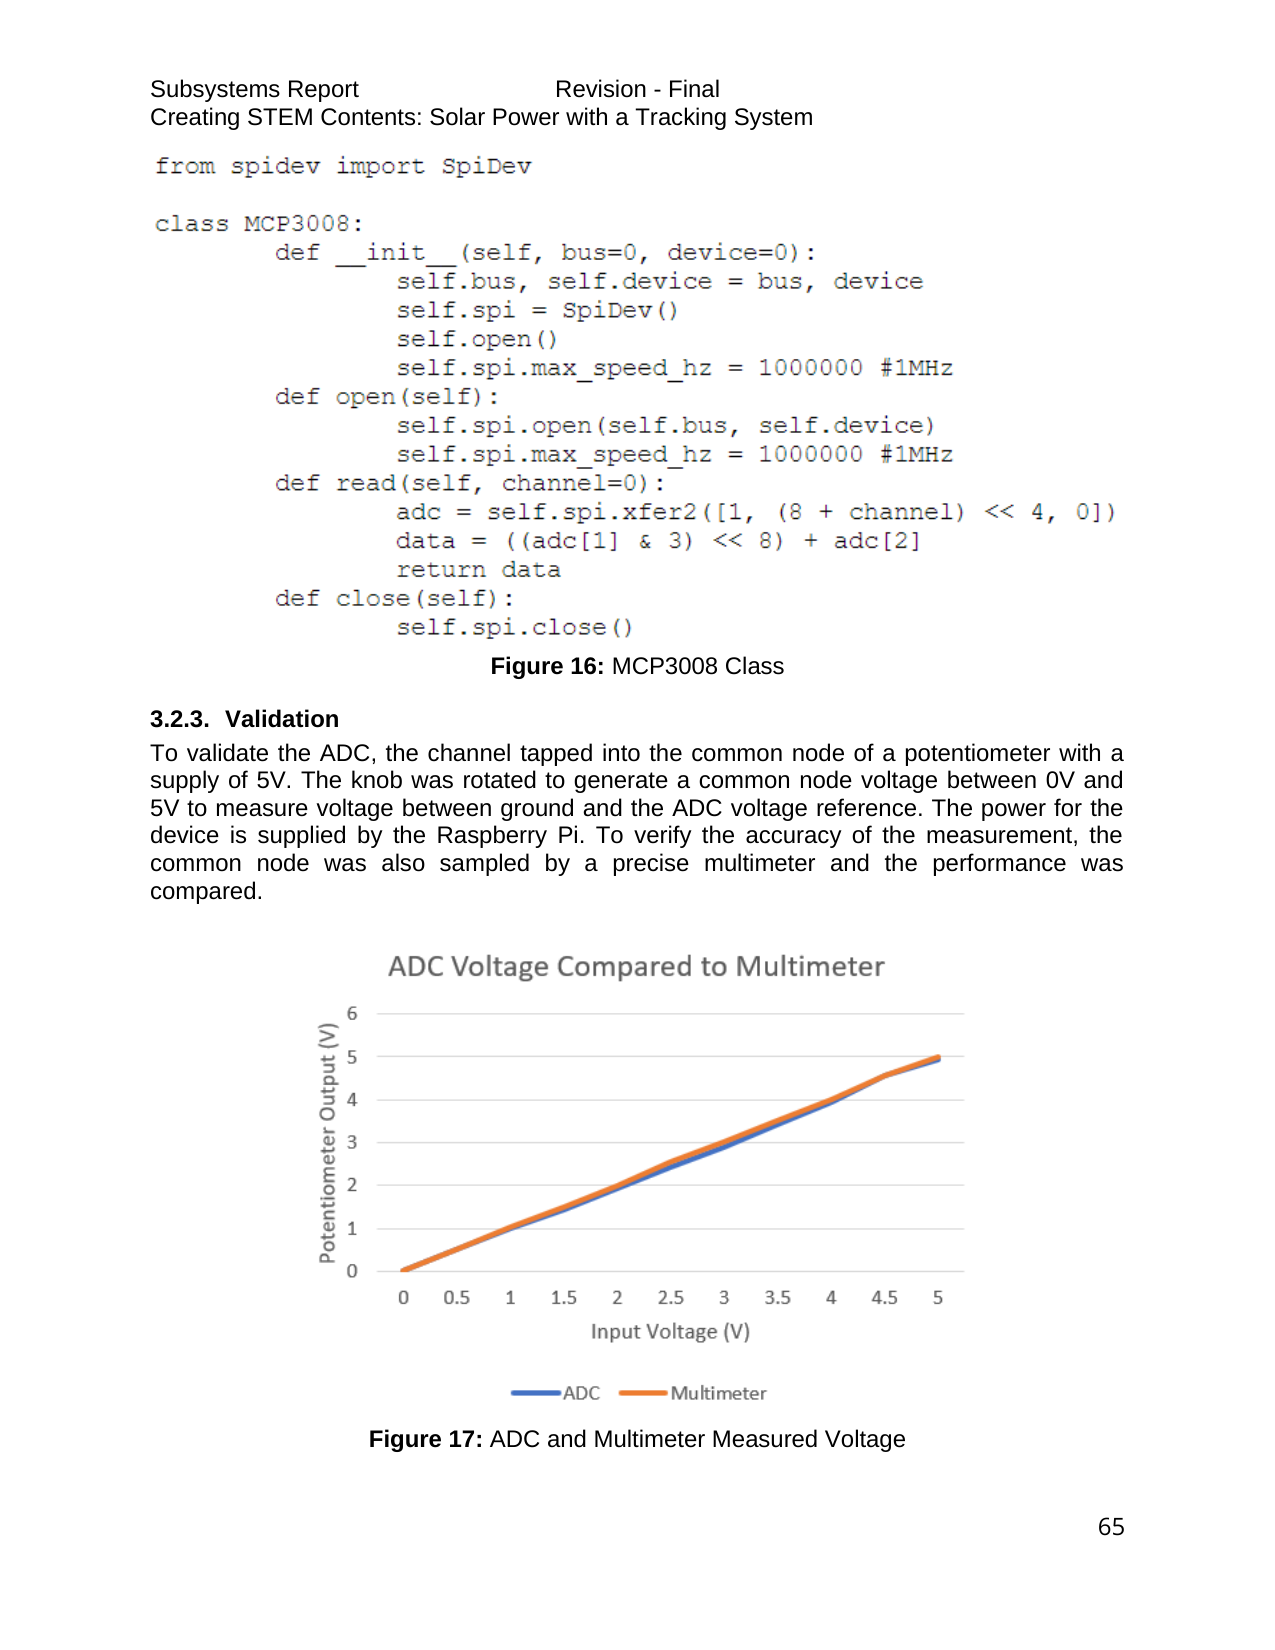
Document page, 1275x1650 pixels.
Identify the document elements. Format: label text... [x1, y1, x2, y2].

picture [150, 150, 1125, 652]
subtitle Validation [150, 705, 1125, 732]
text Figure 17: ADC and Multimeter Measured Voltage [150, 1425, 1125, 1452]
text To validate the ADC, the channel tapped into the common node of a potentiometer with a supply of 5V. The knob was rotated to generate a common node voltage between 0V and 5V to measure voltage between ground and the ADC voltage reference. The power for the device is supplied by the Raspberry Pi. To verify the accuracy of the measurement, the common node was also sampled by a precise multimeter and the performance was compared. [150, 738, 1125, 904]
picture [286, 931, 989, 1425]
text Figure 16: MCP3008 Class [150, 652, 1125, 680]
